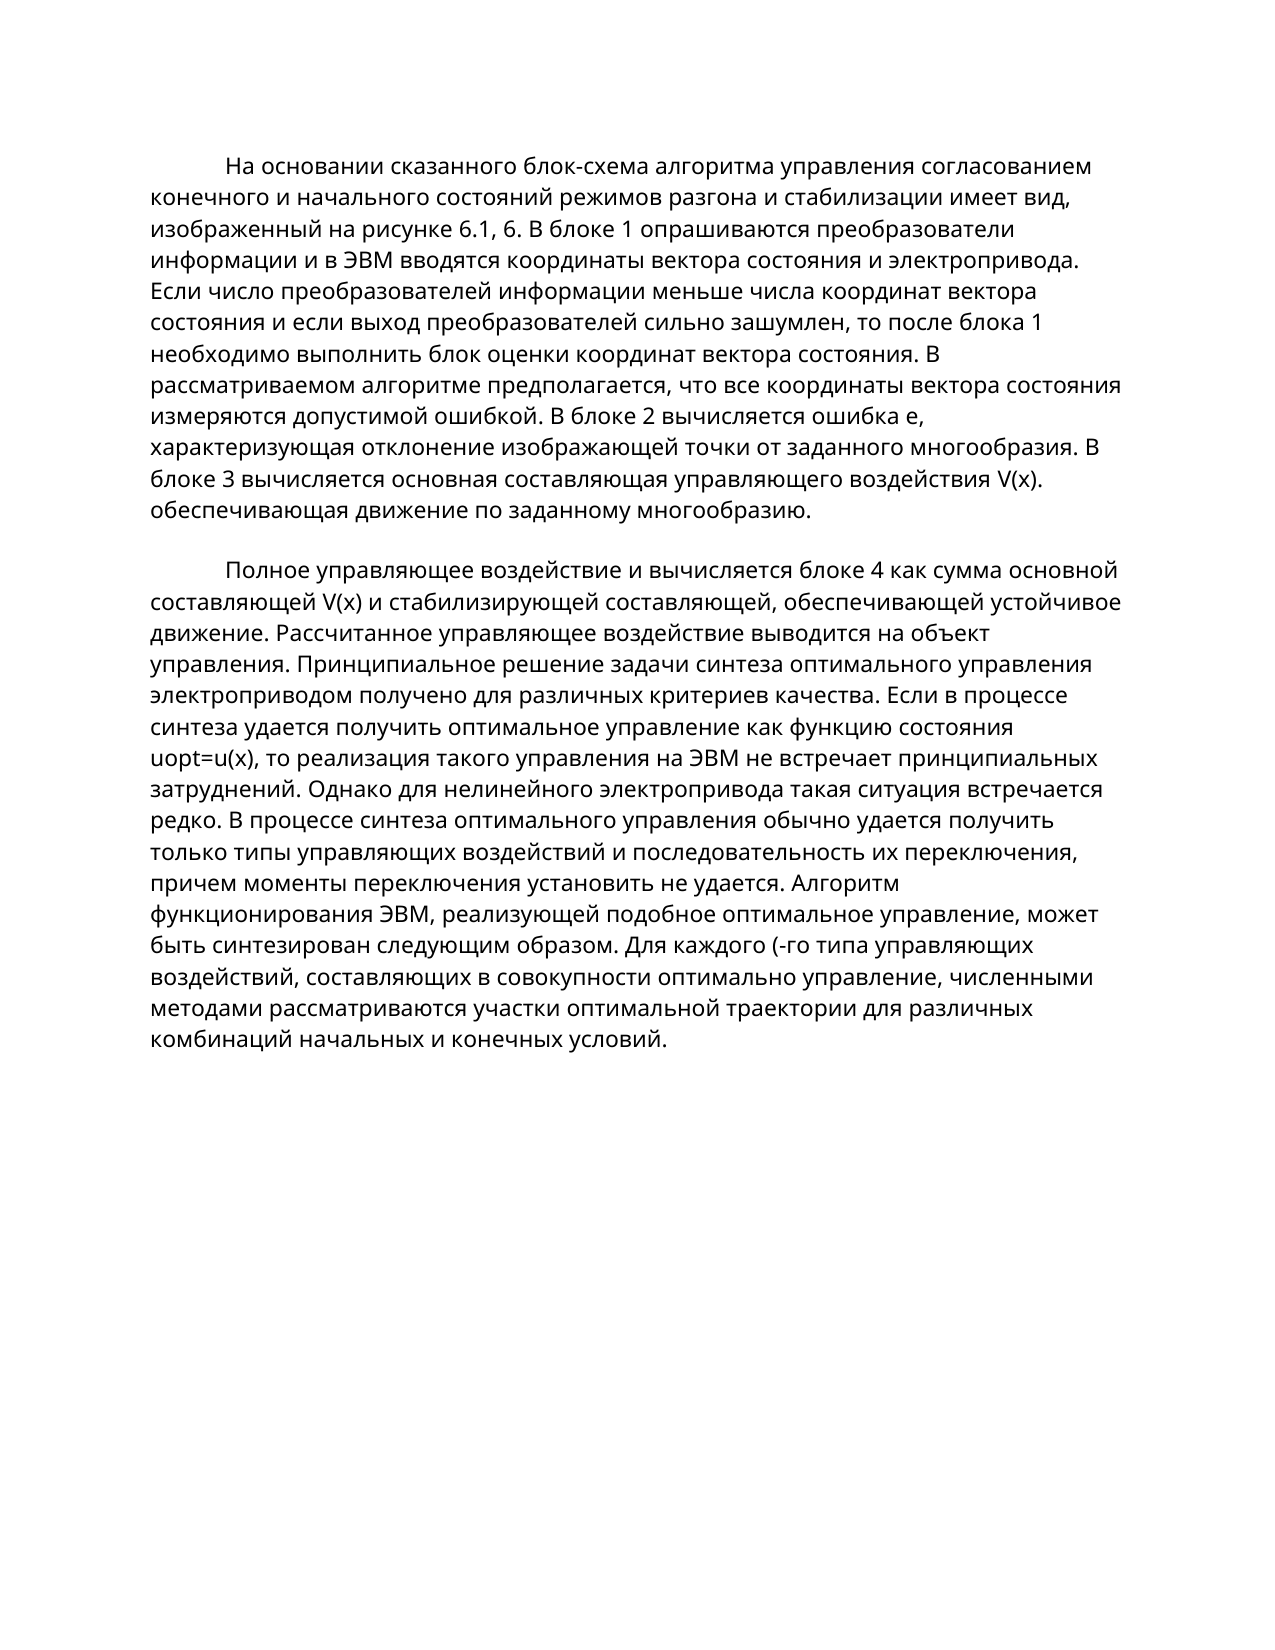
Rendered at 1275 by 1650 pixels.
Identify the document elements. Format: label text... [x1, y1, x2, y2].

text На основании сказанного блок-схема алгоритма управления согласованием конечного и начального состояний режимов разгона и стабилизации имеет вид, изображенный на рисунке 6.1, 6. В блоке 1 опрашиваются преобразователи информации и в ЭВМ вводятся координаты вектора состояния и электропривода. Если число преобразователей информации меньше числа координат вектора состояния и если выход преобразователей сильно зашумлен, то после блока 1 необходимо выполнить блок оценки координат вектора состояния. В рассматриваемом алгоритме предполагается, что все координаты вектора состояния измеряются допустимой ошибкой. В блоке 2 вычисляется ошибка е, характеризующая отклонение изображающей точки от заданного многообразия. В блоке 3 вычисляется основная составляющая управляющего воздействия V(x). обеспечивающая движение по заданному многообразию. [150, 150, 1125, 525]
text Полное управляющее воздействие и вычисляется блоке 4 как сумма основной составляющей V(x) и стабилизирующей составляющей, обеспечивающей устойчивое движение. Рассчитанное управляющее воздействие выводится на объект управления. Принципиальное решение задачи синтеза оптимального управления электроприводом получено для различных критериев качества. Если в процессе синтеза удается получить оптимальное управление как функцию состояния uopt=u(x), то реализация такого управления на ЭВМ не встречает принципиальных затруднений. Однако для нелинейного электропривода такая ситуация встречается редко. В процессе синтеза оптимального управления обычно удается получить только типы управляющих воздействий и последовательность их переключения, причем моменты переключения установить не удается. Алгоритм функционирования ЭВМ, реализующей подобное оптимальное управление, может быть синтезирован следующим образом. Для каждого (-го типа управляющих воздействий, составляющих в совокупности оптимально управление, численными методами рассматриваются участки оптимальной траектории для различных комбинаций начальных и конечных условий. [150, 554, 1125, 1054]
